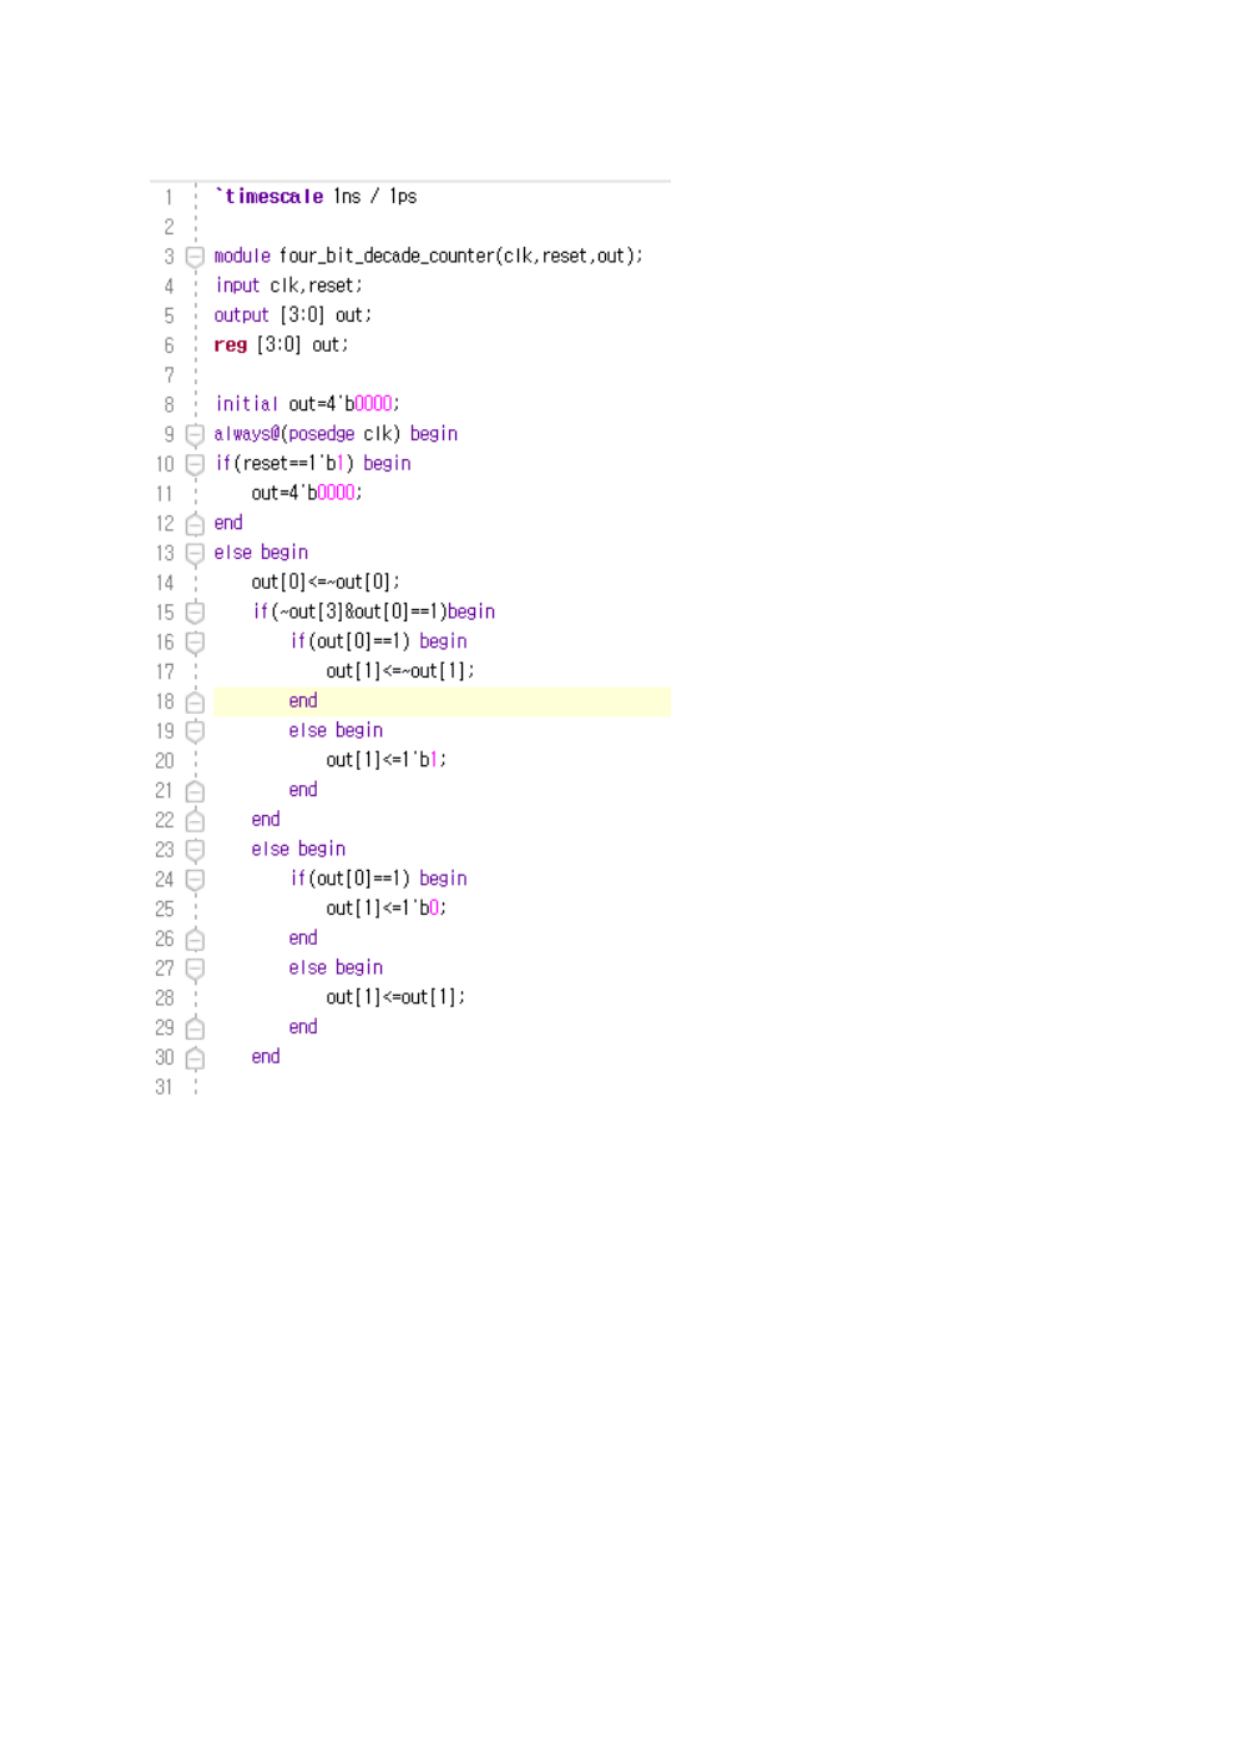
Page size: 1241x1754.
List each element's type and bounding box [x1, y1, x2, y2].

picture [150, 177, 671, 1096]
